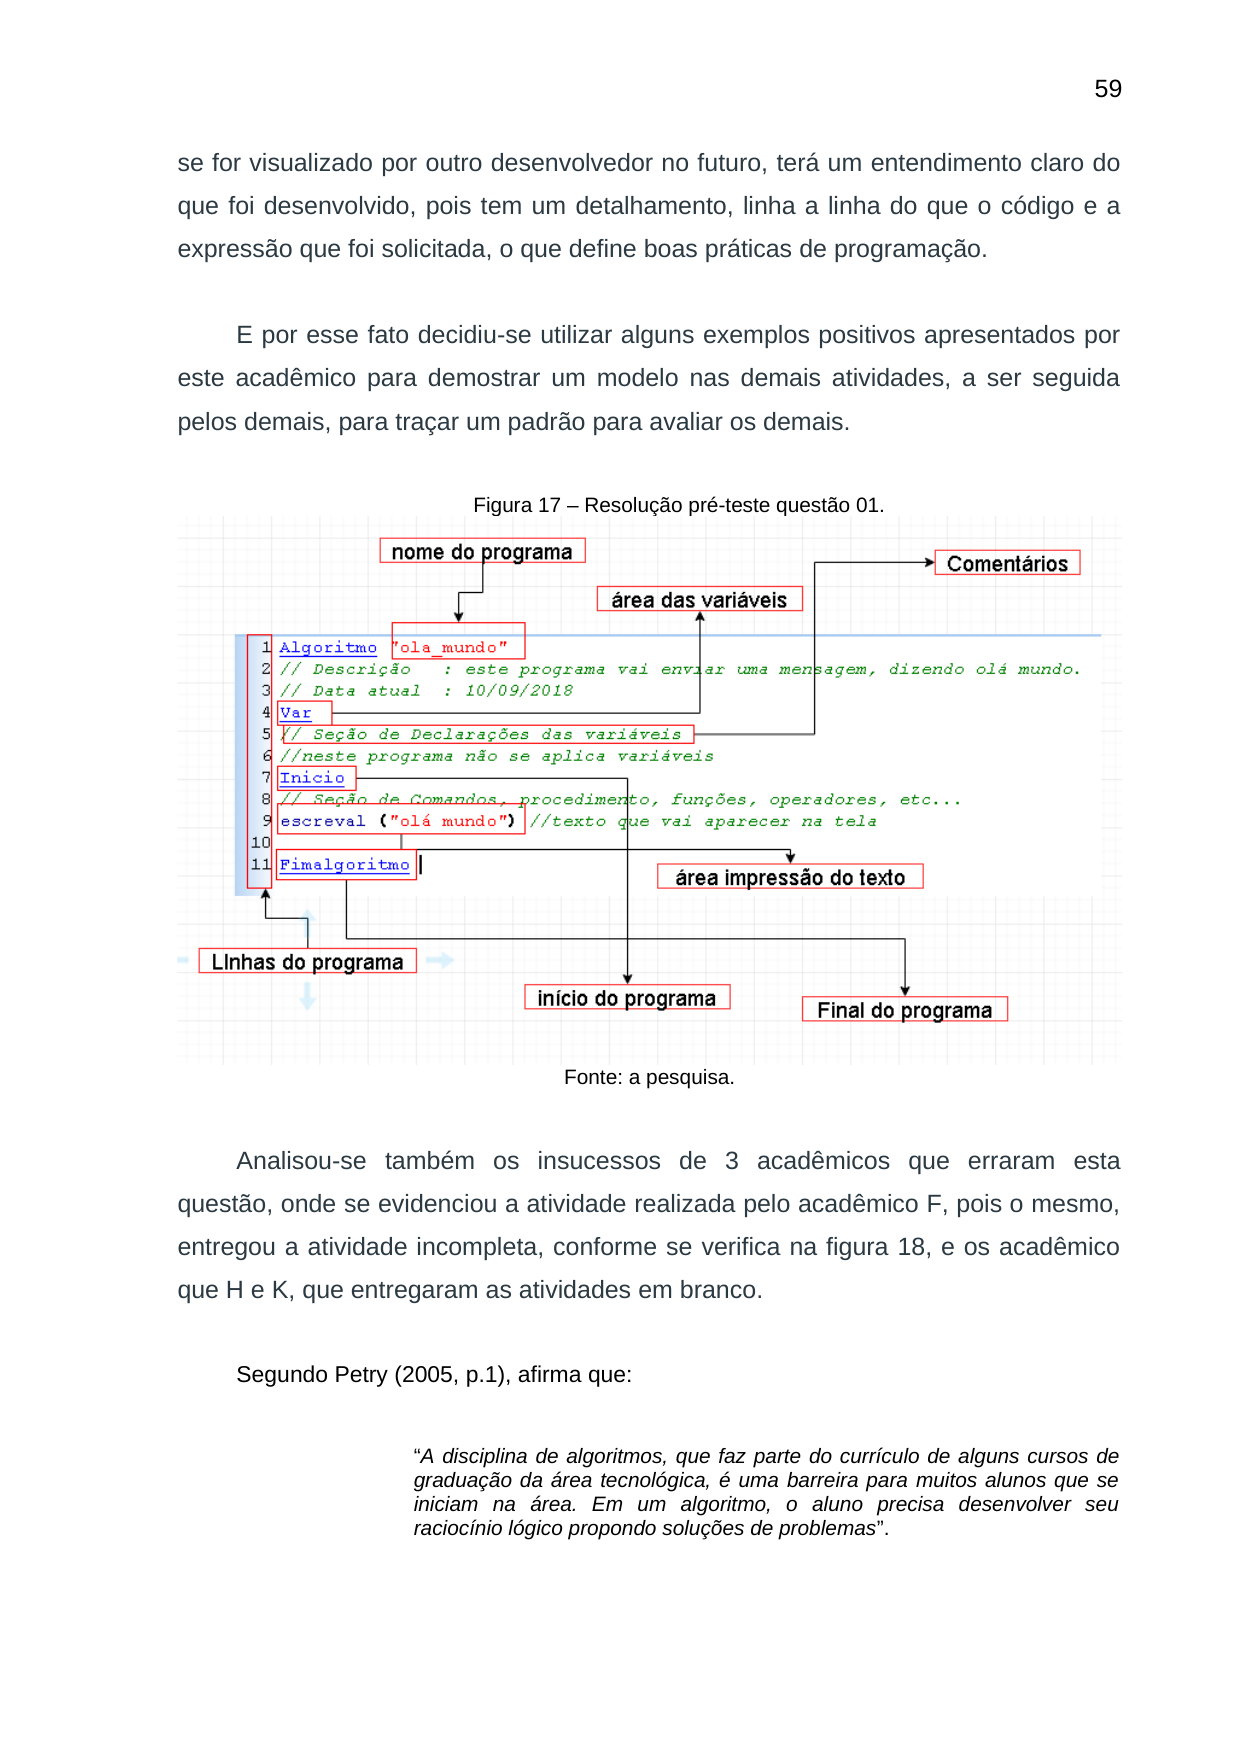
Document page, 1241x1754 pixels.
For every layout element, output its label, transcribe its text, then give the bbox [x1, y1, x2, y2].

text Figura 17 – Resolução pré-teste questão 01.Fonte: a pesquisa. [177, 1065, 1122, 1089]
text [177, 148, 1122, 263]
text Analisou-se também os insucessos de 3 acadêmicos que erraram esta questão, onde se evidenciou a atividade realizada pelo acadêmico F, pois o mesmo, entregou a atividade incompleta, conforme se verifica na figura 18, e os acadêmico que H e K, que entregaram as atividades em branco. [177, 1146, 1122, 1304]
text Segundo Petry (2005, p.1), afirma que: [177, 1361, 1122, 1388]
picture [177, 516, 1123, 1065]
text “A disciplina de algoritmos, que faz parte do currículo de alguns cursos de graduação da área tecnológica, é uma barreira para muitos alunos que se iniciam na área. Em um algoritmo, o aluno precisa desenvolver seu raciocínio lógico propondo soluções de problemas”. [413, 1444, 1122, 1540]
text E por esse fato decidiu-se utilizar alguns exemplos positivos apresentados por este acadêmico para demostrar um modelo nas demais atividades, a ser seguida pelos demais, para traçar um padrão para avaliar os demais. [177, 320, 1122, 435]
text Figura 17 – Resolução pré-teste questão 01.Fonte: a pesquisa. [177, 493, 1122, 516]
